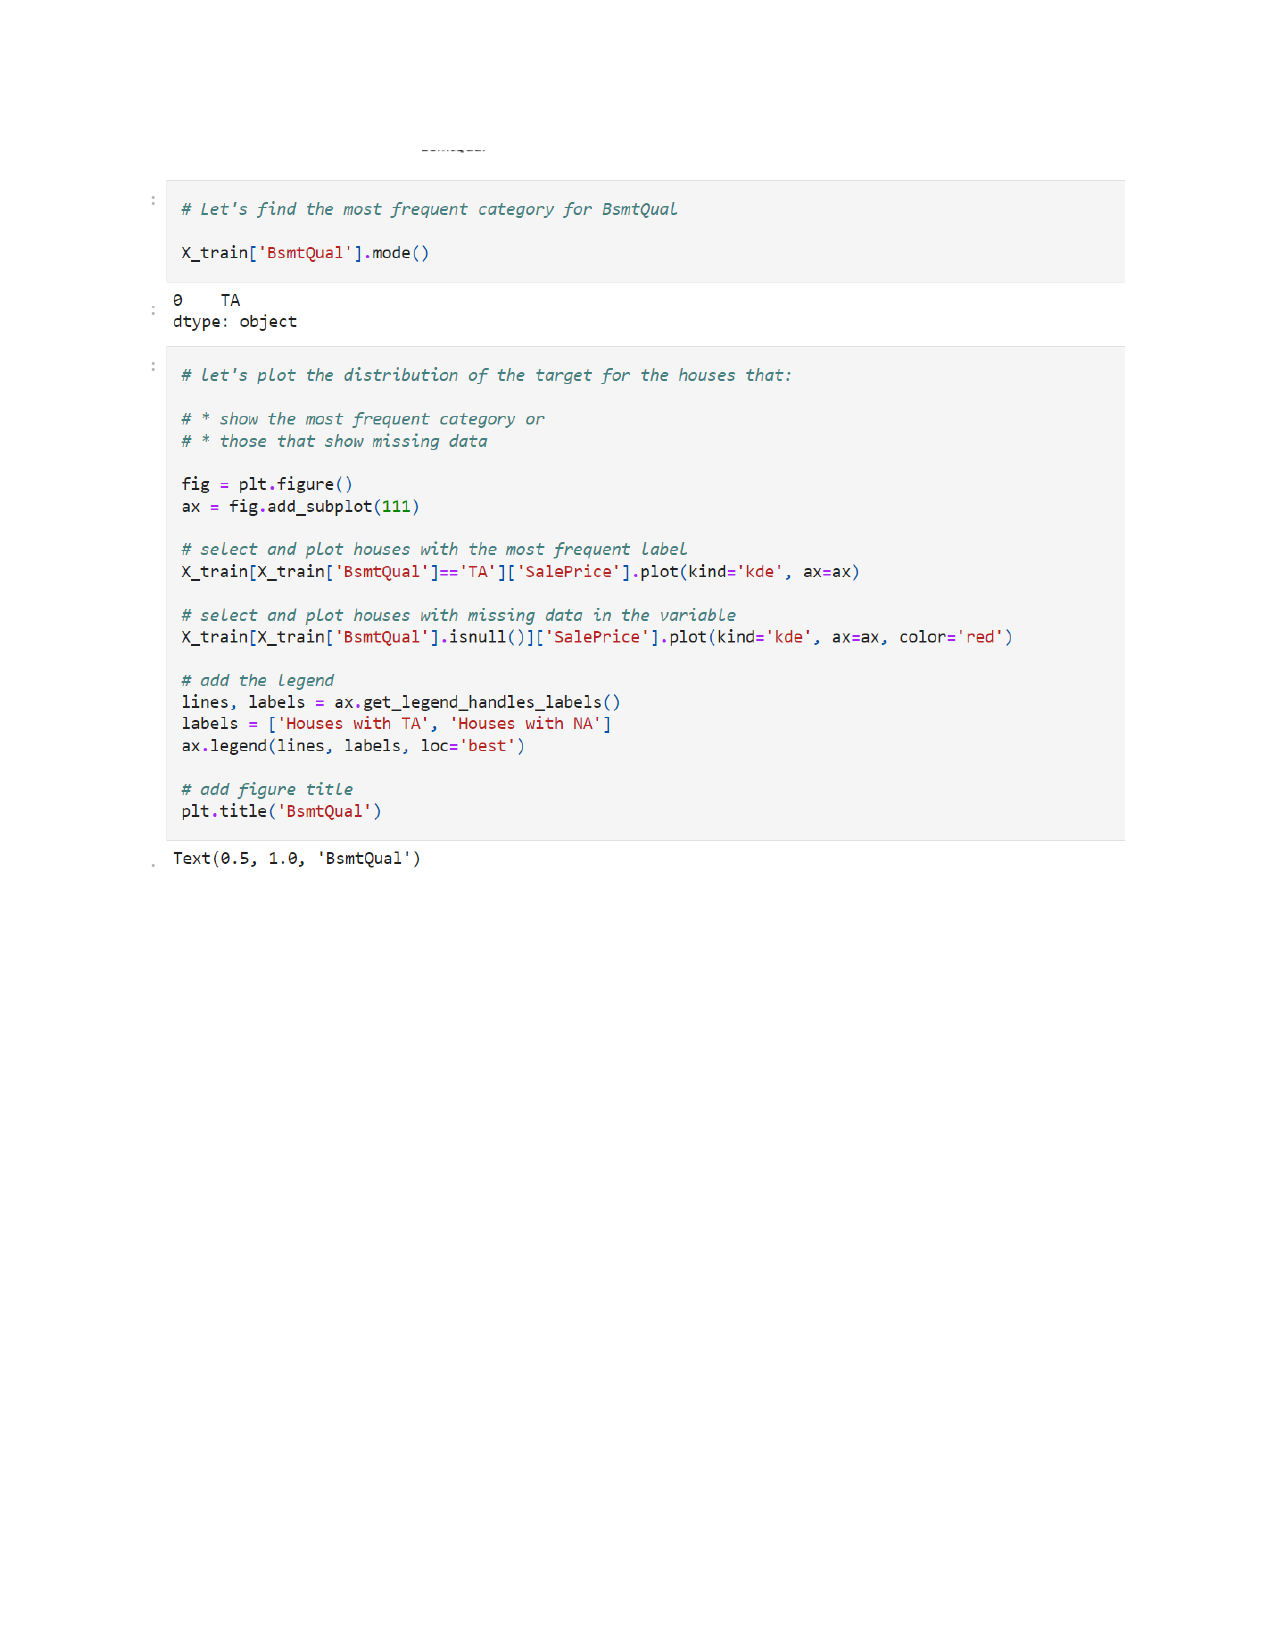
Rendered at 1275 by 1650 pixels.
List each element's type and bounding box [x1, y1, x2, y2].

picture [150, 150, 1125, 868]
